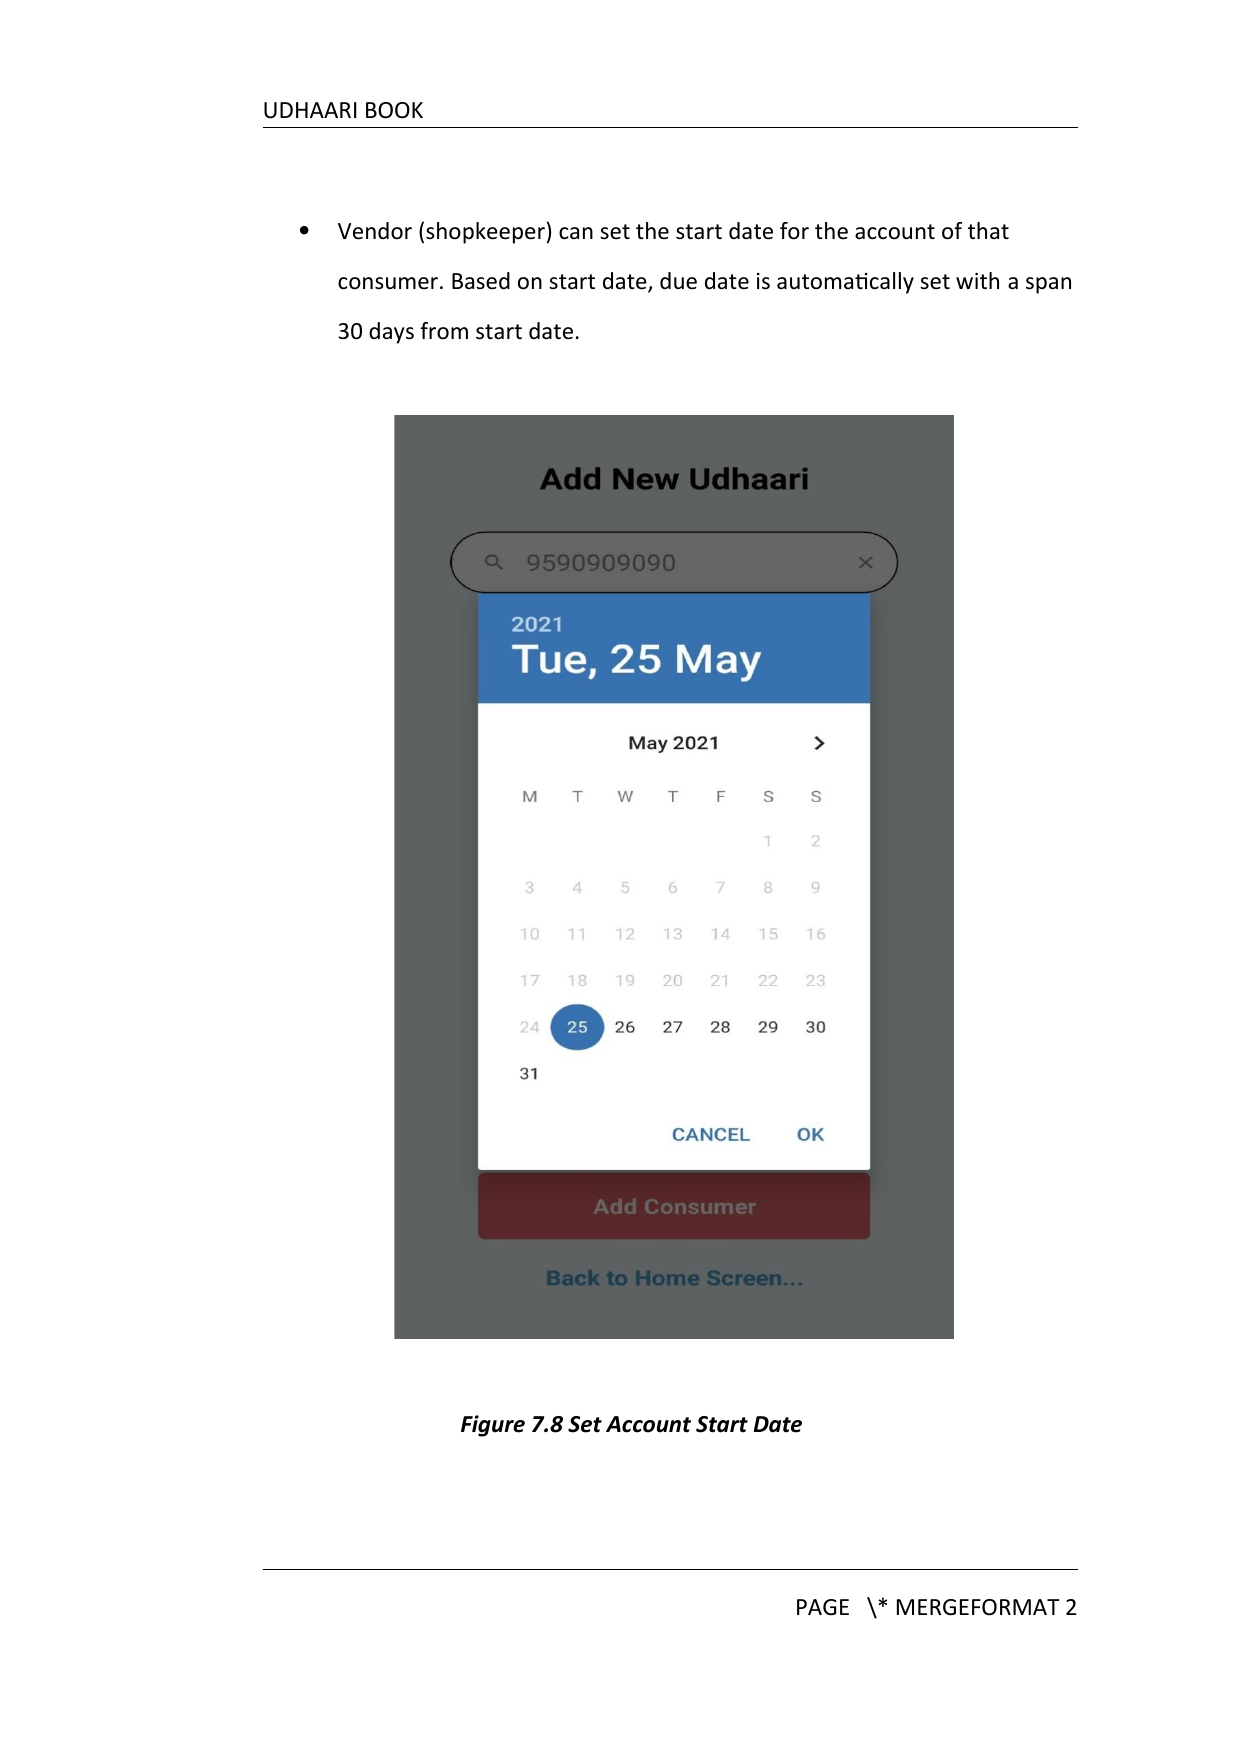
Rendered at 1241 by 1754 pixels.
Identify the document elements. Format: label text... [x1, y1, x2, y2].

text Figure 7.8 Set Account Start Date [187, 1408, 1078, 1439]
picture [394, 415, 954, 1339]
list Vendor (shopkeeper) can set the start date for the account of that consumer. Based on start date, due date is automatically set with a span 30 days from start date. [300, 195, 1078, 345]
